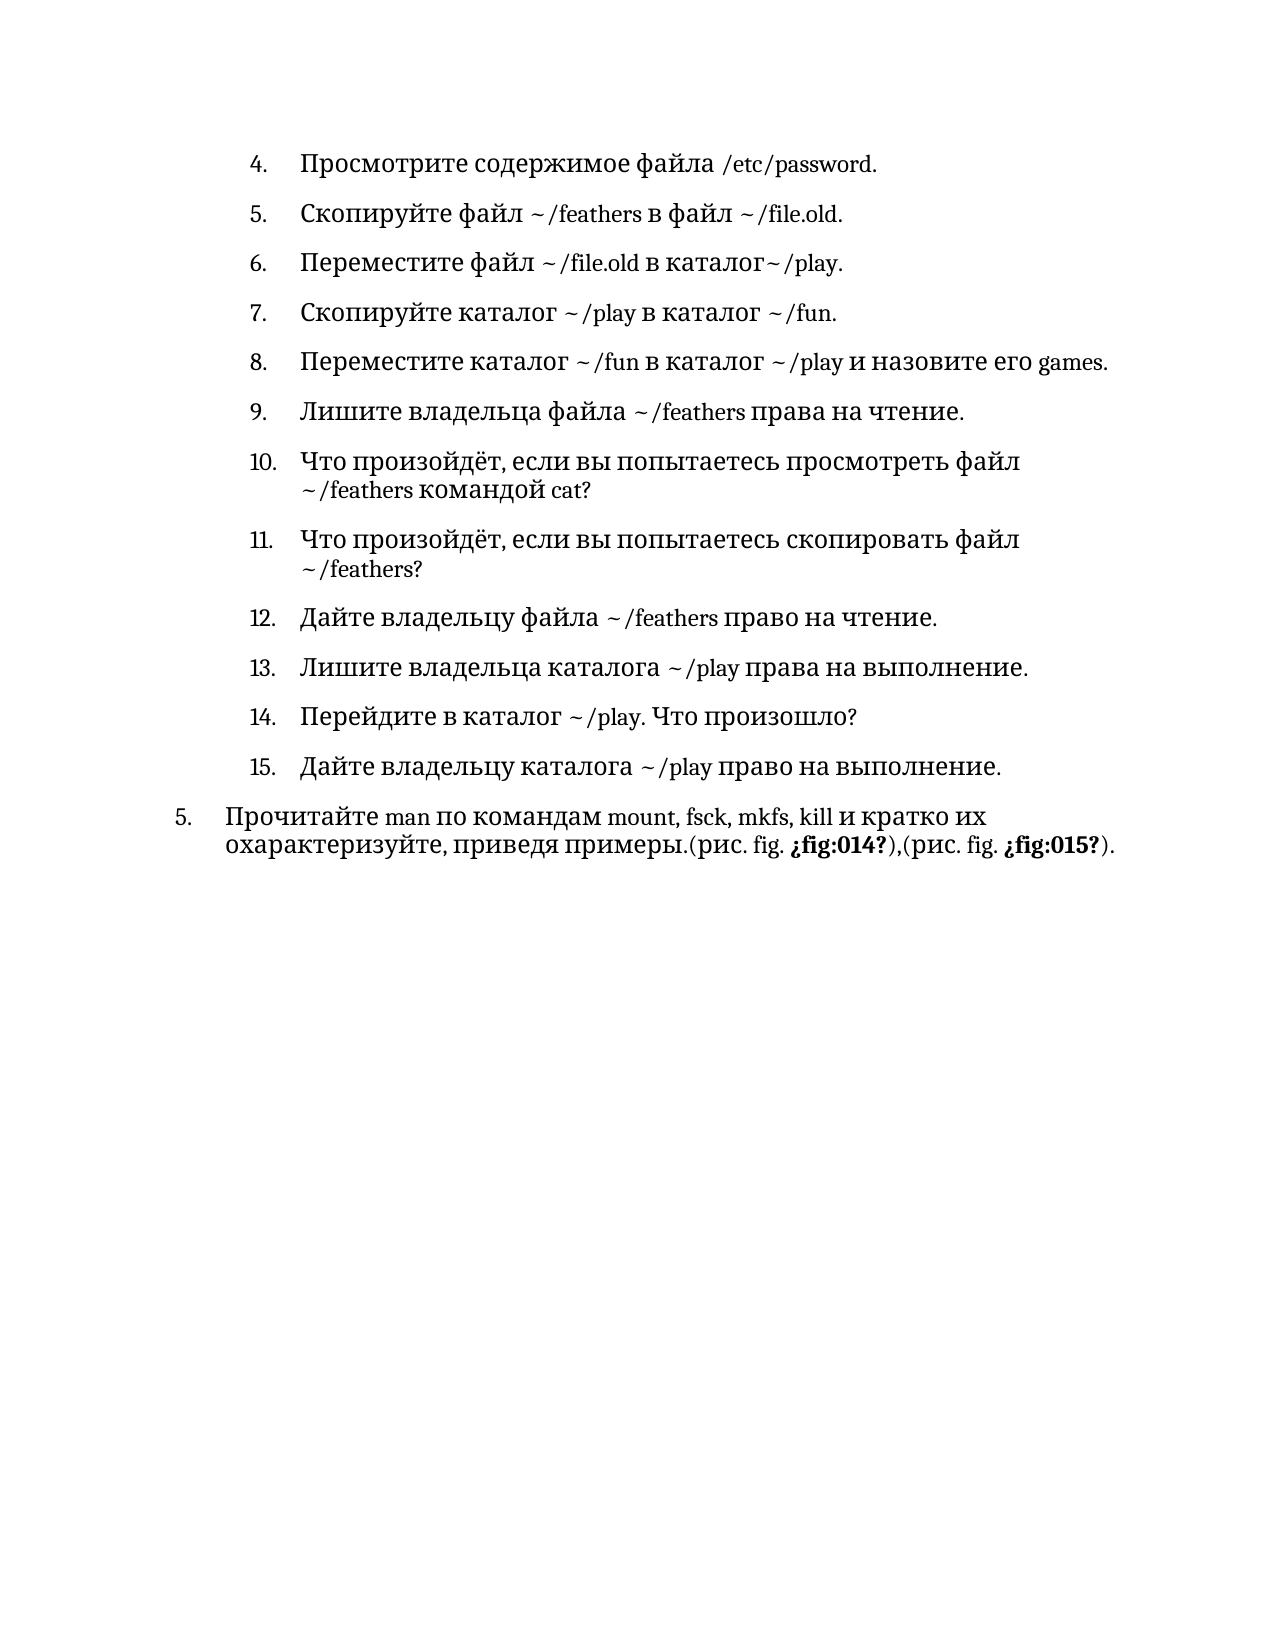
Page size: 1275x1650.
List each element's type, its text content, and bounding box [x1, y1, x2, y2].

list Переместите файл ~/file.old в каталог~/play. [250, 249, 1125, 278]
list Лишите владельца файла ~/feathers права на чтение. [250, 398, 1125, 427]
list Что произойдёт, если вы попытаетесь просмотреть файл ~/feathers командой cat? [250, 447, 1125, 505]
list Дайте владельцу файла ~/feathers право на чтение. [250, 604, 1125, 633]
list Переместите каталог ~/fun в каталог ~/play и назовите его games. [250, 348, 1125, 377]
list Скопируйте файл ~/feathers в файл ~/file.old. [250, 199, 1125, 228]
list Что произойдёт, если вы попытаетесь скопировать файл ~/feathers? [250, 526, 1125, 583]
list Скопируйте каталог ~/play в каталог ~/fun. [250, 299, 1125, 327]
list Дайте владельцу каталога ~/play право на выполнение. [250, 753, 1125, 782]
list Прочитайте man по командам mount, fsck, mkfs, kill и кратко их охарактеризуйте, приведя примеры.(рис. fig. ¿fig:014?),(рис. fig. ¿fig:015?). [175, 802, 1125, 860]
list Перейдите в каталог ~/play. Что произошло? [250, 703, 1125, 732]
list Лишите владельца каталога ~/play права на выполнение. [250, 654, 1125, 682]
list Просмотрите содержимое файла /etc/password. [250, 150, 1125, 179]
